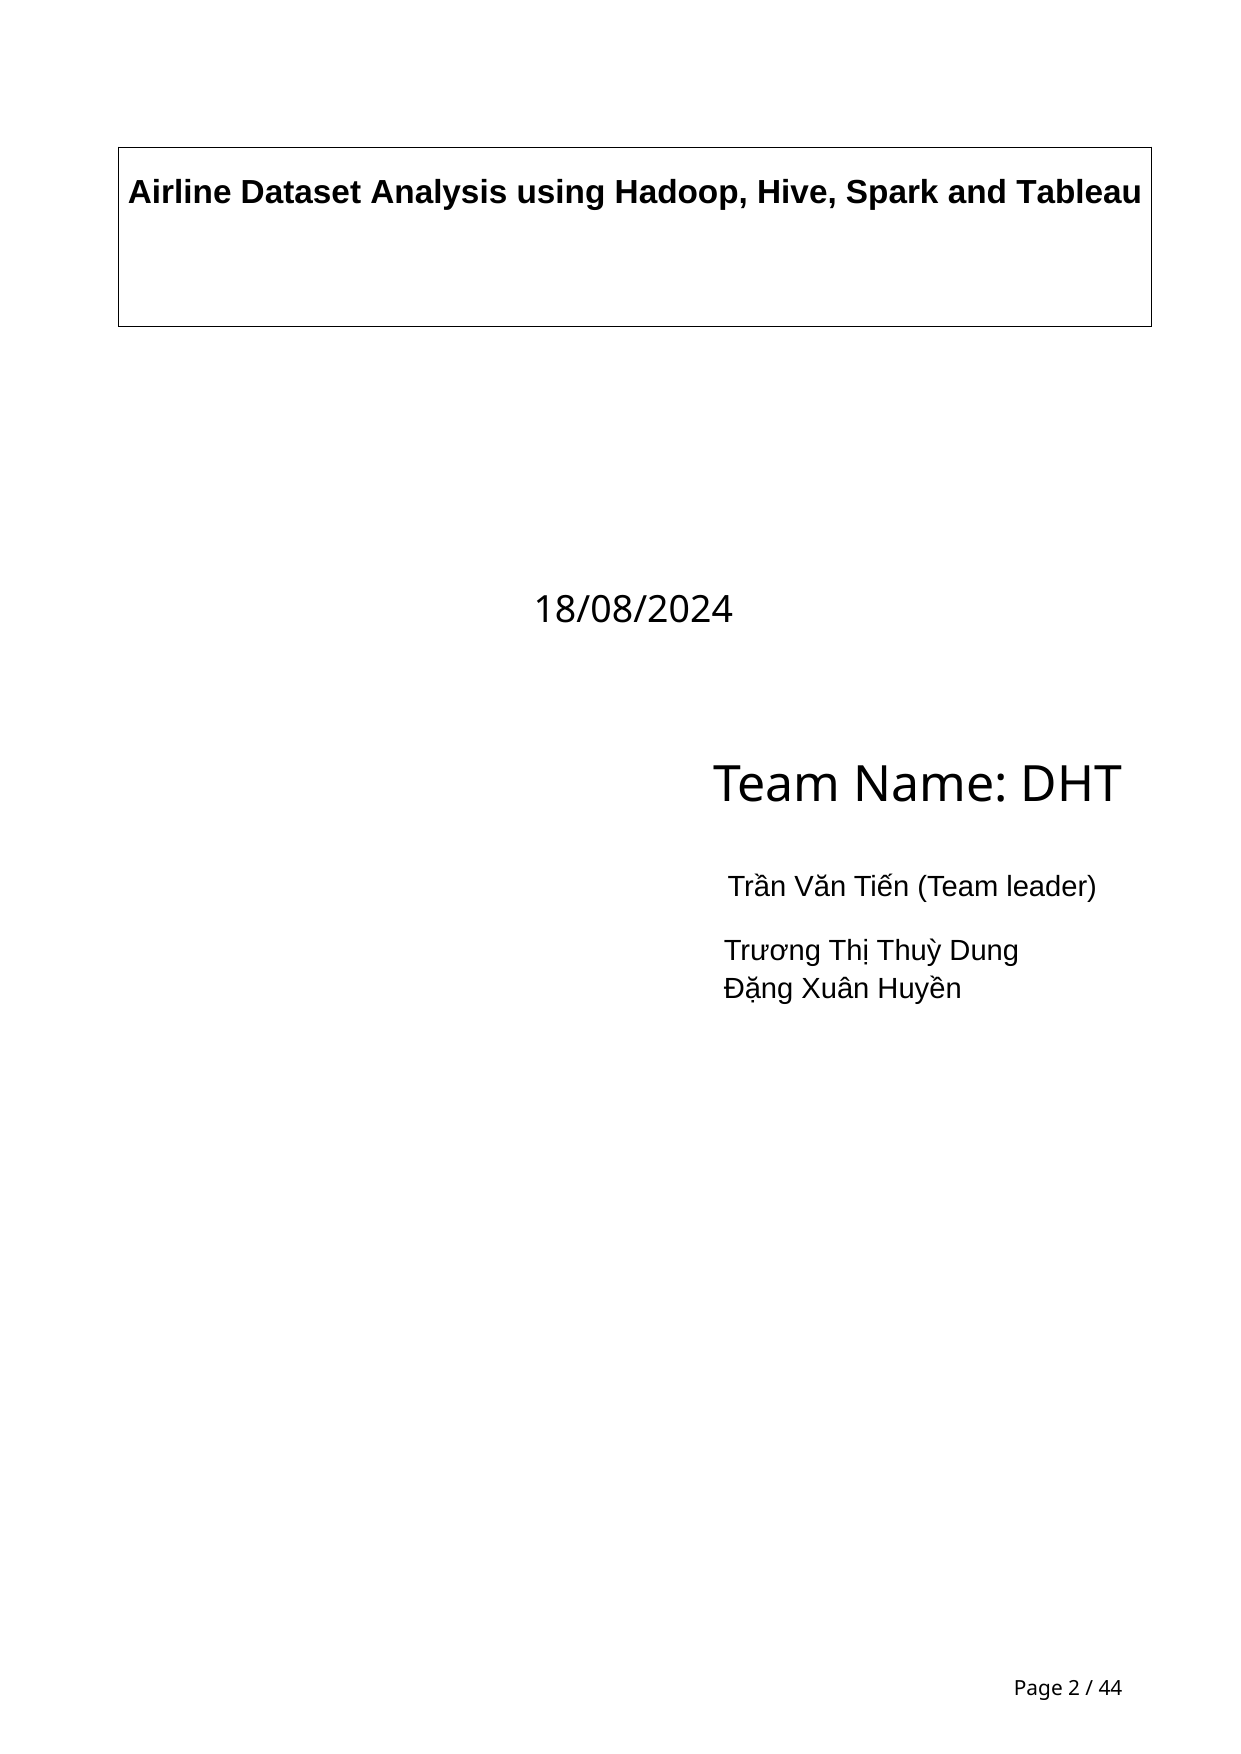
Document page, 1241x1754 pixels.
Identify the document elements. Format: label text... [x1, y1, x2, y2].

text Team Name: DHT [118, 747, 1122, 816]
text Trương Thị Thuỳ Dung [723, 933, 1122, 966]
table_header Airline Dataset Analysis using Hadoop, Hive, Spark and Tableau [119, 148, 1151, 326]
text 18/08/2024 [118, 583, 1122, 634]
text Đặng Xuân Huyền [723, 971, 1122, 1005]
text Trần Văn Tiến (Team leader) [723, 869, 1122, 903]
